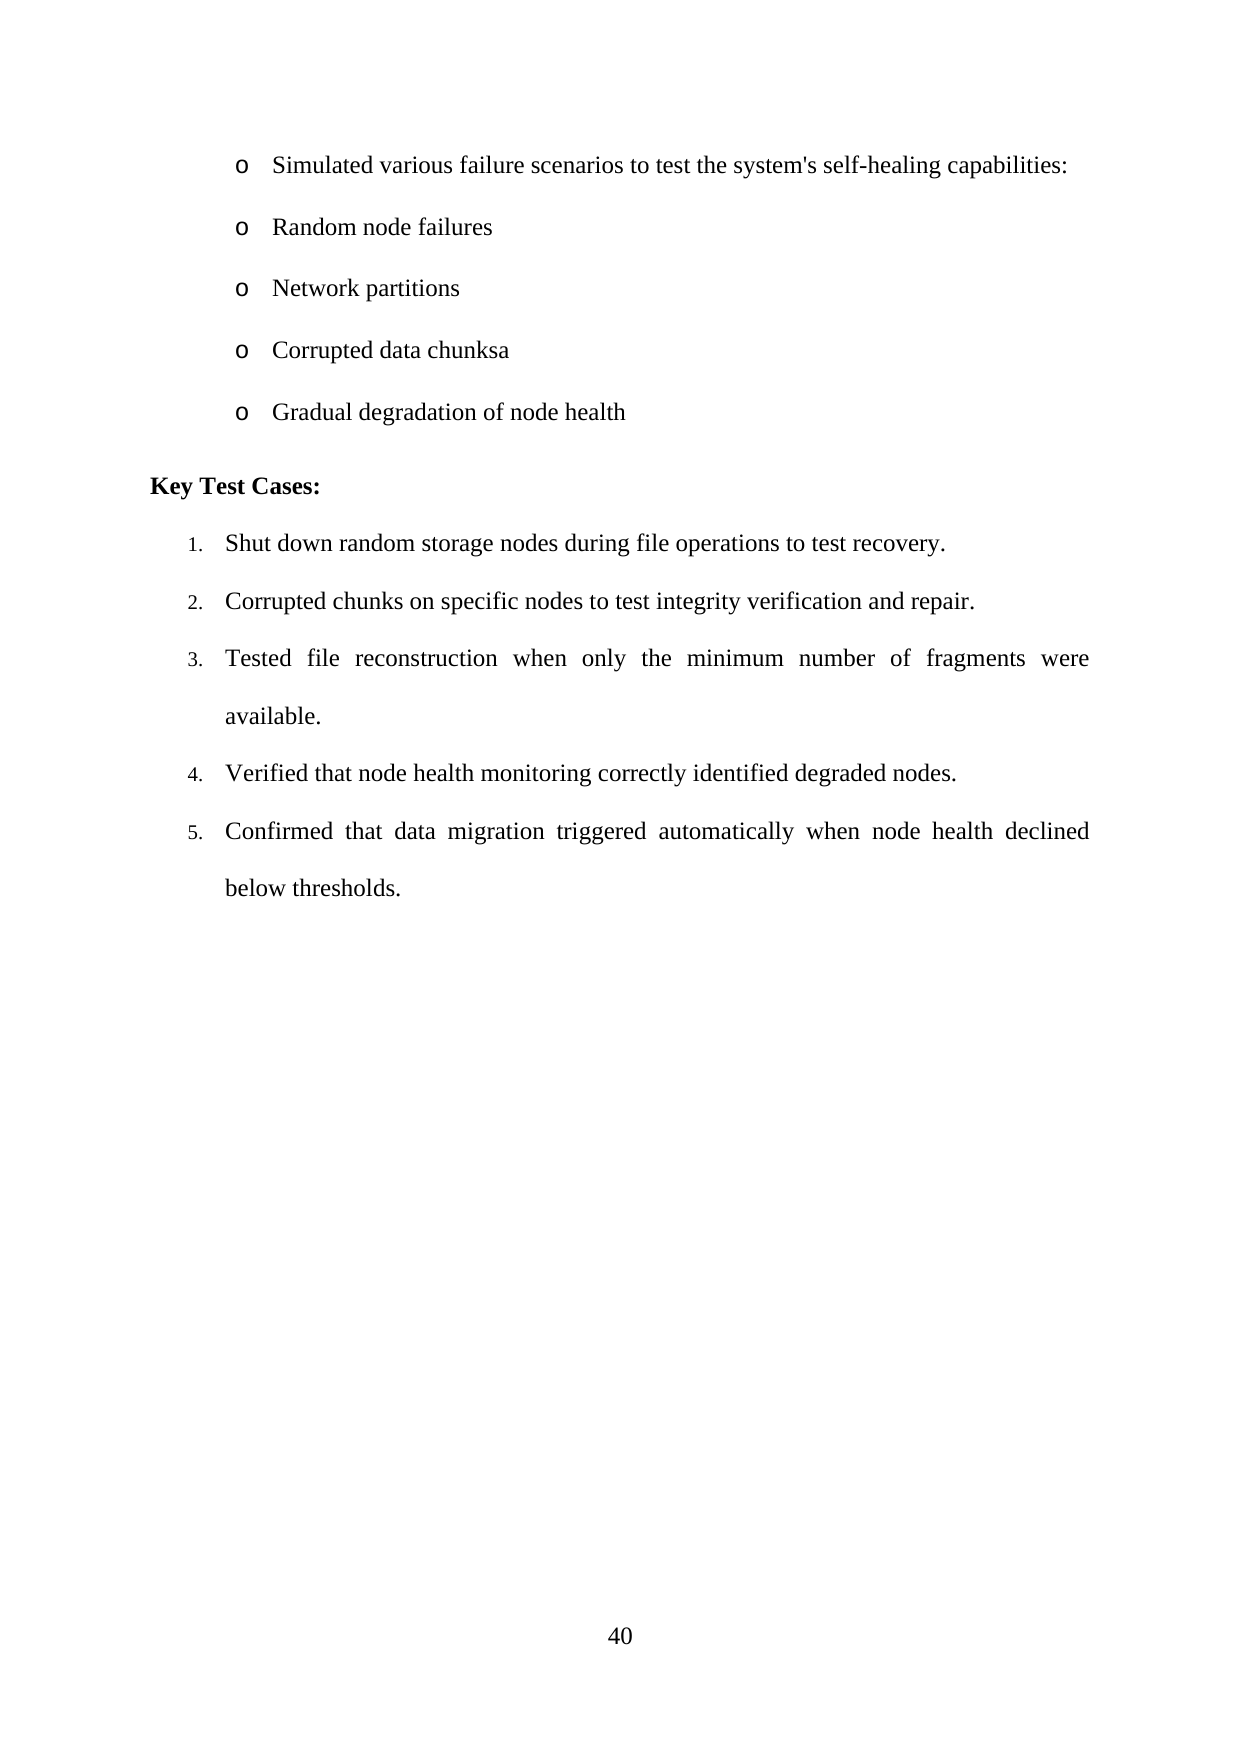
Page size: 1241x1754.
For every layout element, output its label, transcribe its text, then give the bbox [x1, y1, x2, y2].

list Tested file reconstruction when only the minimum number of fragments were available. [187, 643, 1090, 729]
list Corrupted chunks on specific nodes to test integrity verification and repair. [187, 586, 1090, 614]
list Random node failures [234, 212, 1090, 242]
list Confirmed that data migration triggered automatically when node health declined below thresholds. [187, 816, 1090, 902]
list Network partitions [234, 273, 1090, 304]
list Gradual degradation of node health [234, 397, 1090, 427]
list Verified that node health monitoring correctly identified degraded nodes. [187, 758, 1090, 787]
list Corrupted data chunksa [234, 335, 1090, 366]
text Key Test Cases: [150, 471, 1090, 499]
list Simulated various failure scenarios to test the system's self-healing capabilities: [234, 150, 1090, 181]
list Shut down random storage nodes during file operations to test recovery. [187, 528, 1090, 557]
